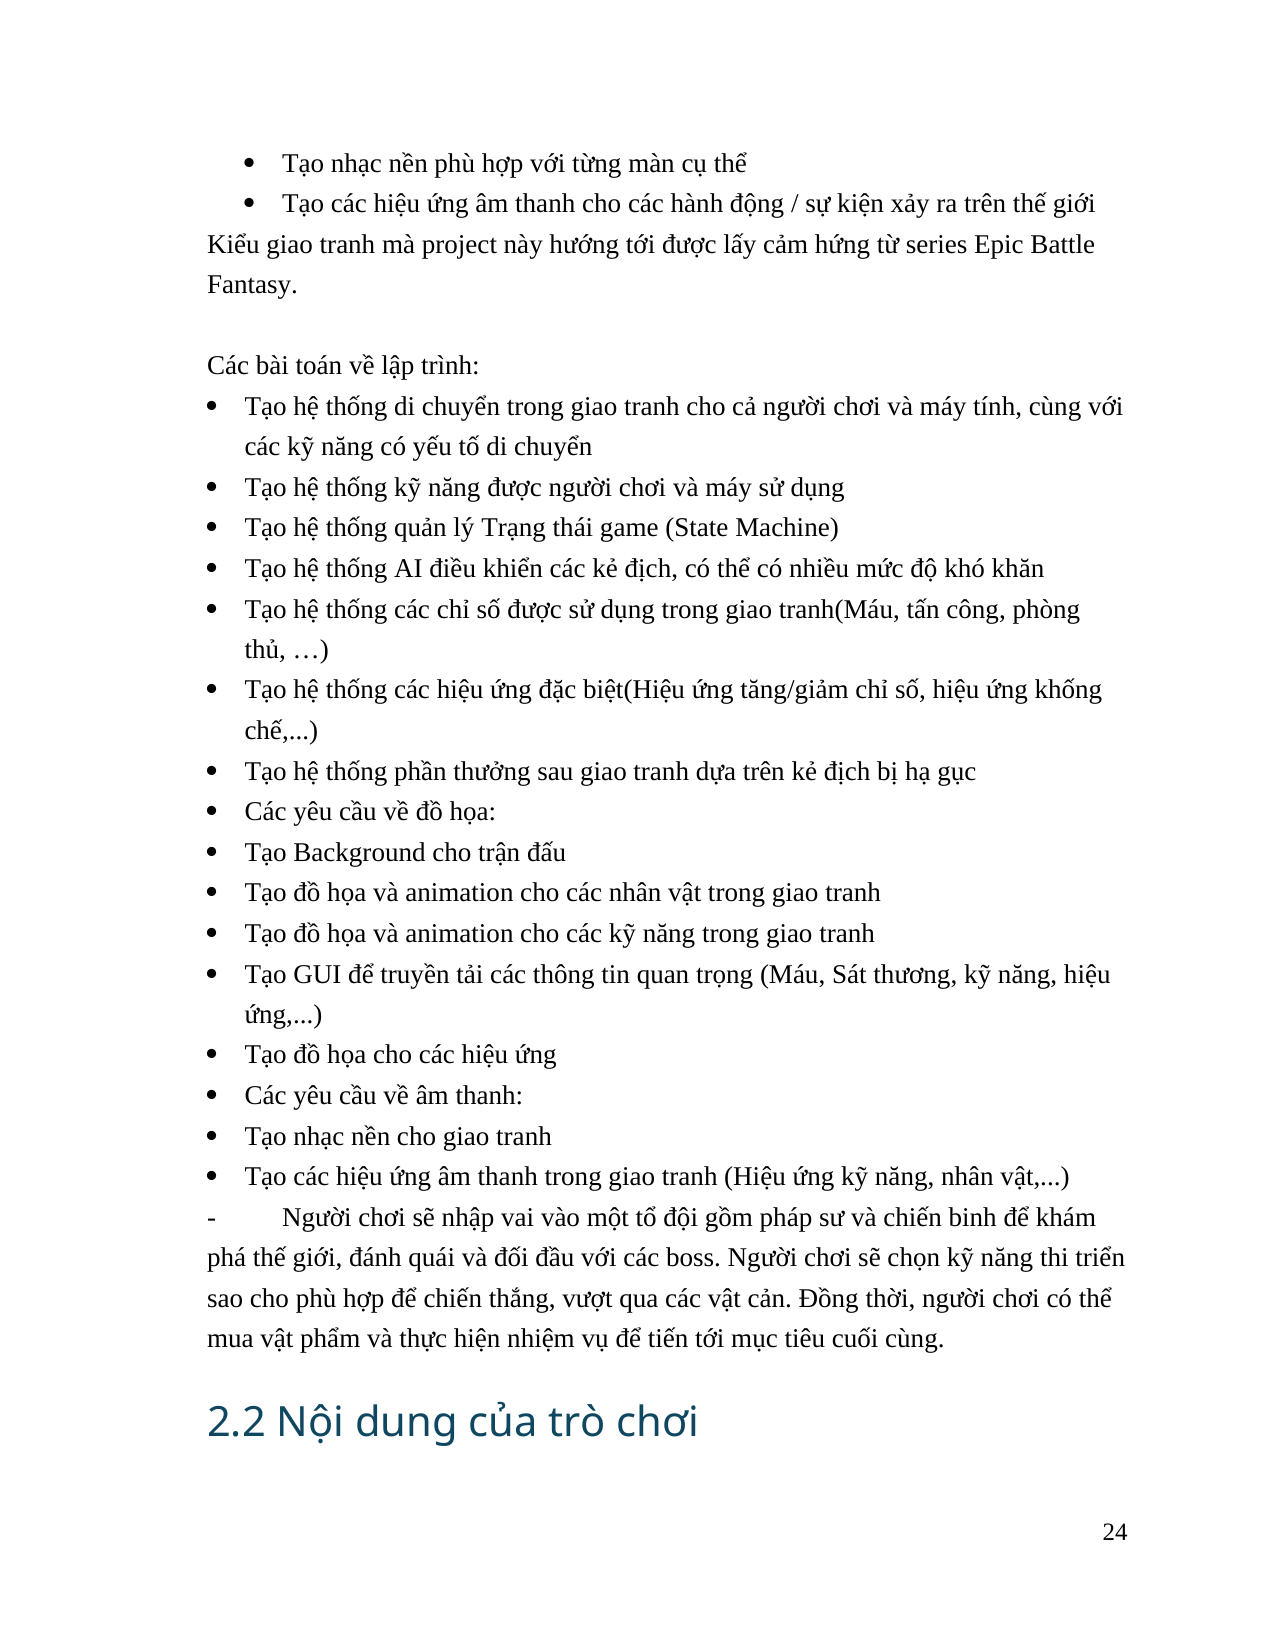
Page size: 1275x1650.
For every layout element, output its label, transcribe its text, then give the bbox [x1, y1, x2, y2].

list Tạo các hiệu ứng âm thanh trong giao tranh (Hiệu ứng kỹ năng, nhân vật,...) [207, 1161, 1127, 1192]
list Tạo hệ thống phần thưởng sau giao tranh dựa trên kẻ địch bị hạ gục [207, 754, 1127, 786]
list Tạo đồ họa và animation cho các nhân vật trong giao tranh [207, 876, 1127, 908]
list Tạo đồ họa và animation cho các kỹ năng trong giao tranh [207, 917, 1127, 948]
list Tạo hệ thống di chuyển trong giao tranh cho cả người chơi và máy tính, cùng với các kỹ năng có yếu tố di chuyển [207, 390, 1127, 462]
subtitle 2.2 Nội dung của trò chơi [207, 1392, 1127, 1449]
list Tạo đồ họa cho các hiệu ứng [207, 1039, 1127, 1070]
list Tạo nhạc nền cho giao tranh [207, 1120, 1127, 1151]
text Các bài toán về lập trình: [207, 349, 1127, 381]
text Kiểu giao tranh mà project này hướng tới được lấy cảm hứng từ series Epic Battle Fantasy. [207, 228, 1127, 300]
list Tạo hệ thống các hiệu ứng đặc biệt(Hiệu ứng tăng/giảm chỉ số, hiệu ứng khống chế,...) [207, 674, 1127, 745]
list Tạo hệ thống kỹ năng được người chơi và máy sử dụng [207, 471, 1127, 502]
list Tạo hệ thống quản lý Trạng thái game (State Machine) [207, 511, 1127, 543]
list Tạo các hiệu ứng âm thanh cho các hành động / sự kiện xảy ra trên thế giới [244, 188, 1127, 219]
list Các yêu cầu về âm thanh: [207, 1079, 1127, 1111]
list Tạo Background cho trận đấu [207, 836, 1127, 867]
list Tạo hệ thống các chỉ số được sử dụng trong giao tranh(Máu, tấn công, phòng thủ, …) [207, 593, 1127, 664]
list Tạo GUI để truyền tải các thông tin quan trọng (Máu, Sát thương, kỹ năng, hiệu ứng,...) [207, 958, 1127, 1029]
list Tạo hệ thống AI điều khiển các kẻ địch, có thể có nhiều mức độ khó khăn [207, 552, 1127, 583]
list Các yêu cầu về đồ họa: [207, 795, 1127, 826]
list Tạo nhạc nền phù hợp với từng màn cụ thể [244, 147, 1127, 178]
text - Người chơi sẽ nhập vai vào một tổ đội gồm pháp sư và chiến binh để khám phá thế giới, đánh quái và đối đầu với các boss. Người chơi sẽ chọn kỹ năng thi triển sao cho phù hợp để chiến thắng, vượt qua các vật cản. Đồng thời, người chơi có thể mua vật phẩm và thực hiện nhiệm vụ để tiến tới mục tiêu cuối cùng. [207, 1201, 1127, 1353]
